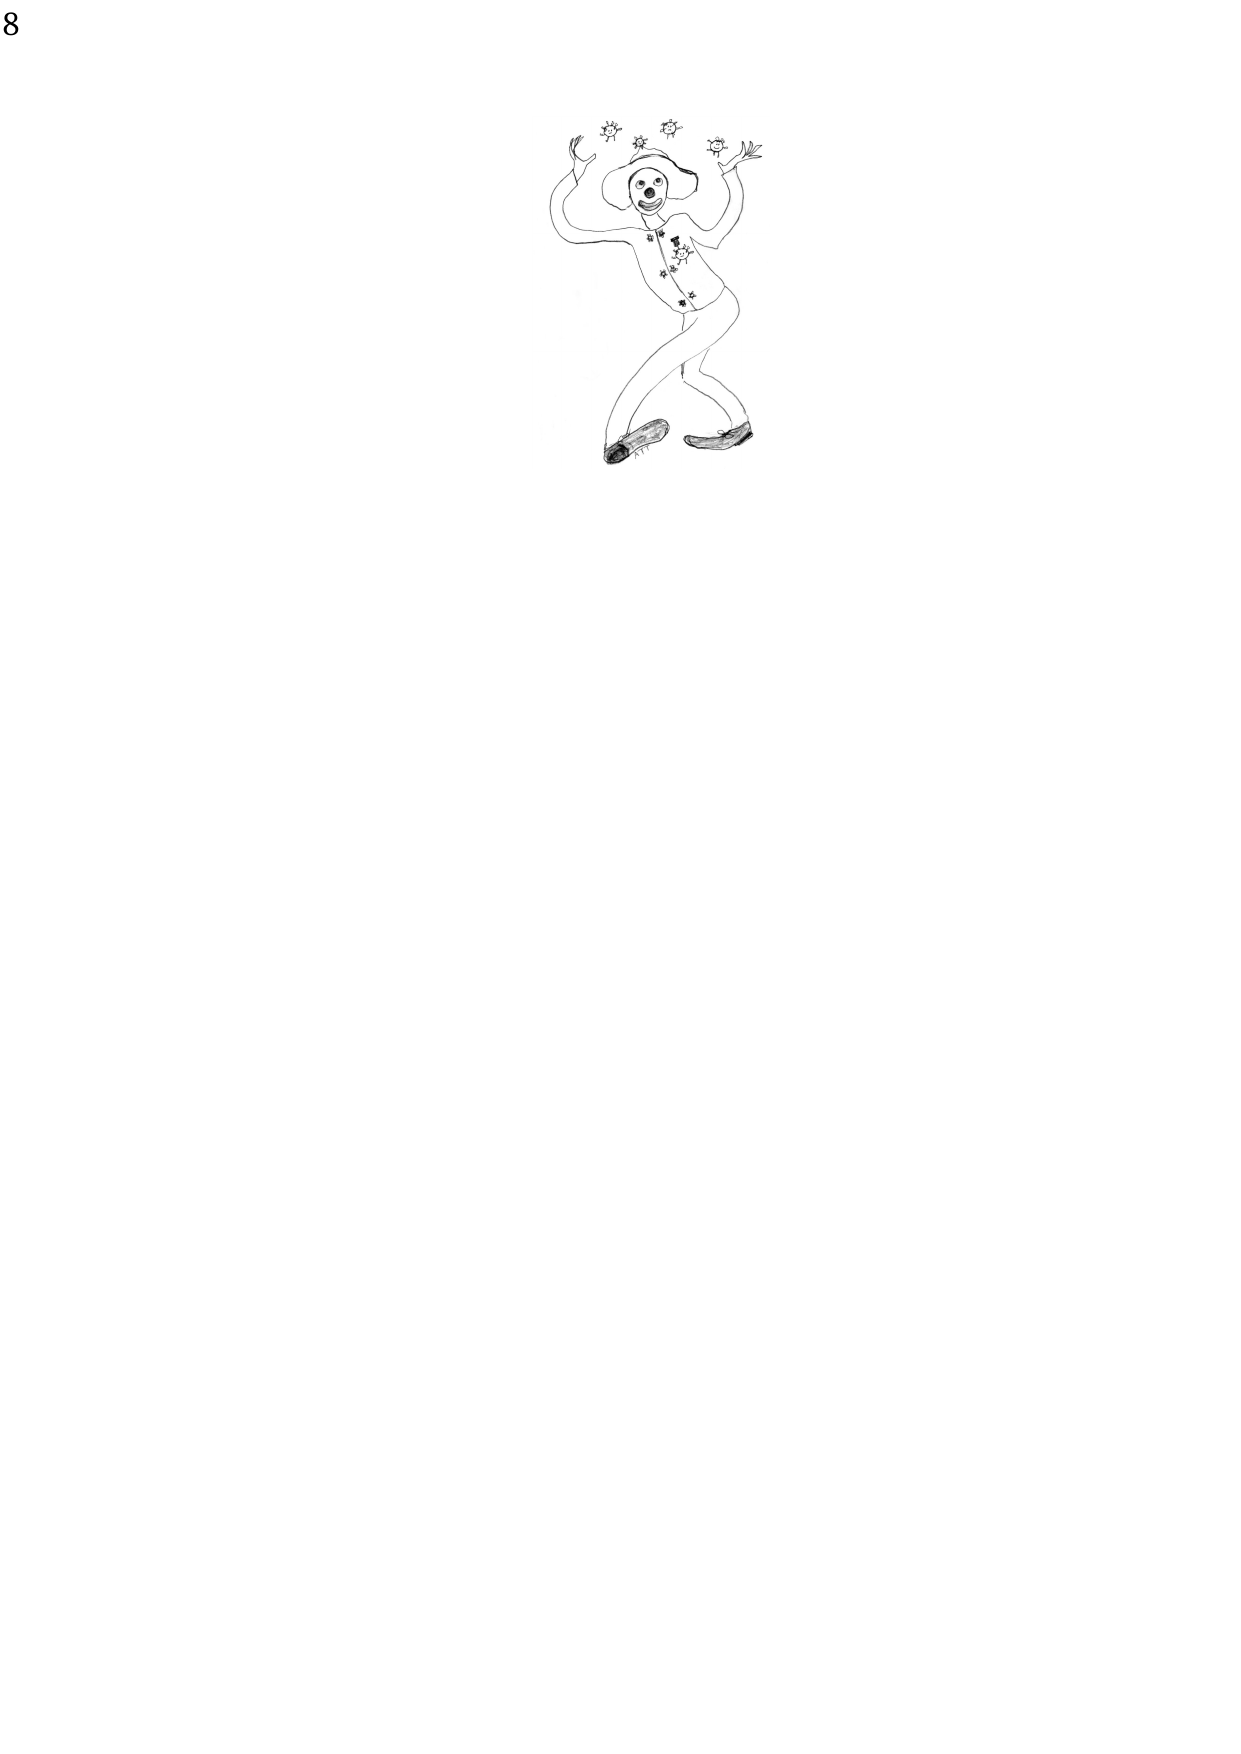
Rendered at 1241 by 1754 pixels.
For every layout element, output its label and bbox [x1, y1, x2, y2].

picture [532, 116, 770, 469]
